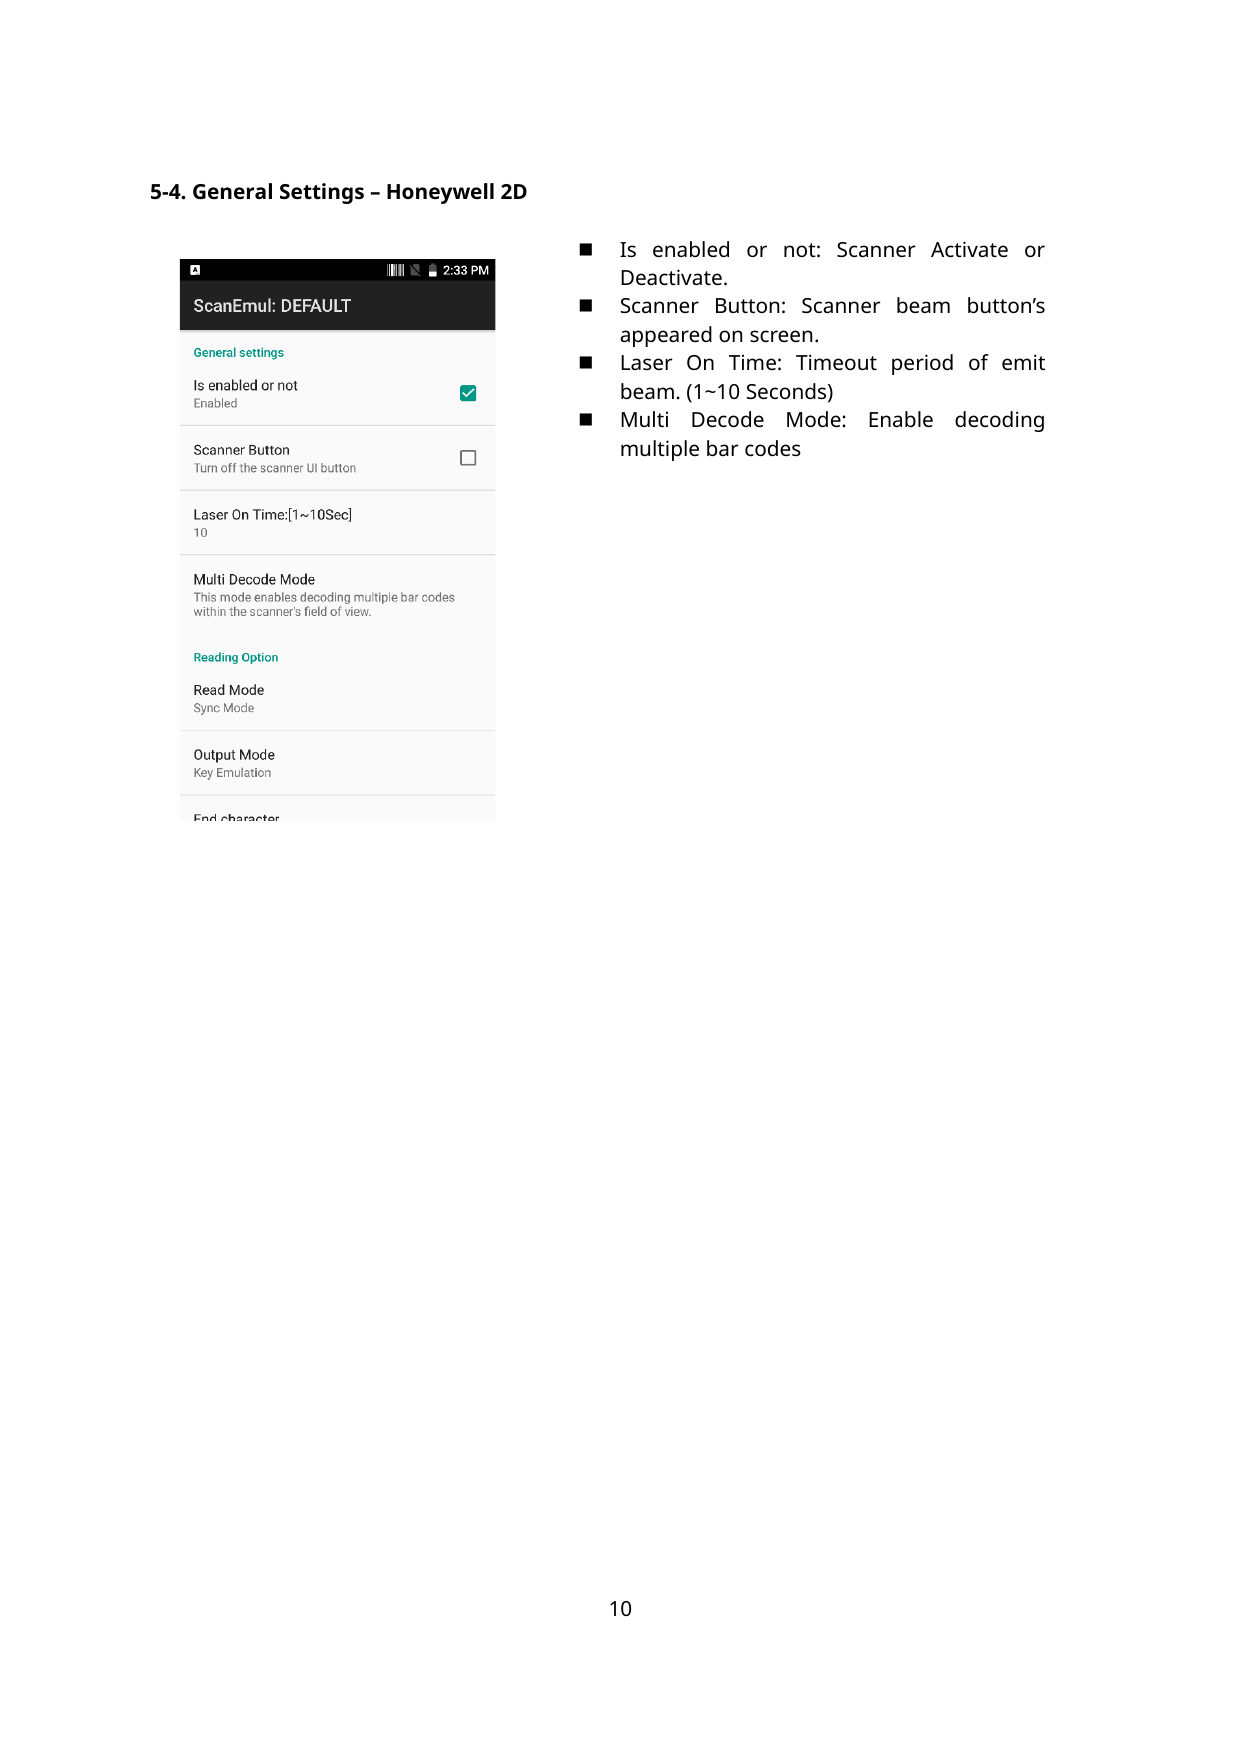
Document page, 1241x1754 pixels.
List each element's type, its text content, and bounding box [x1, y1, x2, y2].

table_header [150, 235, 525, 825]
table_header Is enabled or not: Scanner Activate or Deactivate. Scanner Button: Scanner beam button’s appeared on screen. Laser On Time: Timeout period of emit beam. (1~10 Seconds) Multi Decode Mode: Enable decoding multiple bar codes [525, 235, 1057, 825]
subtitle 5-4. General Settings – Honeywell 2D [150, 177, 1090, 206]
picture [179, 259, 496, 821]
